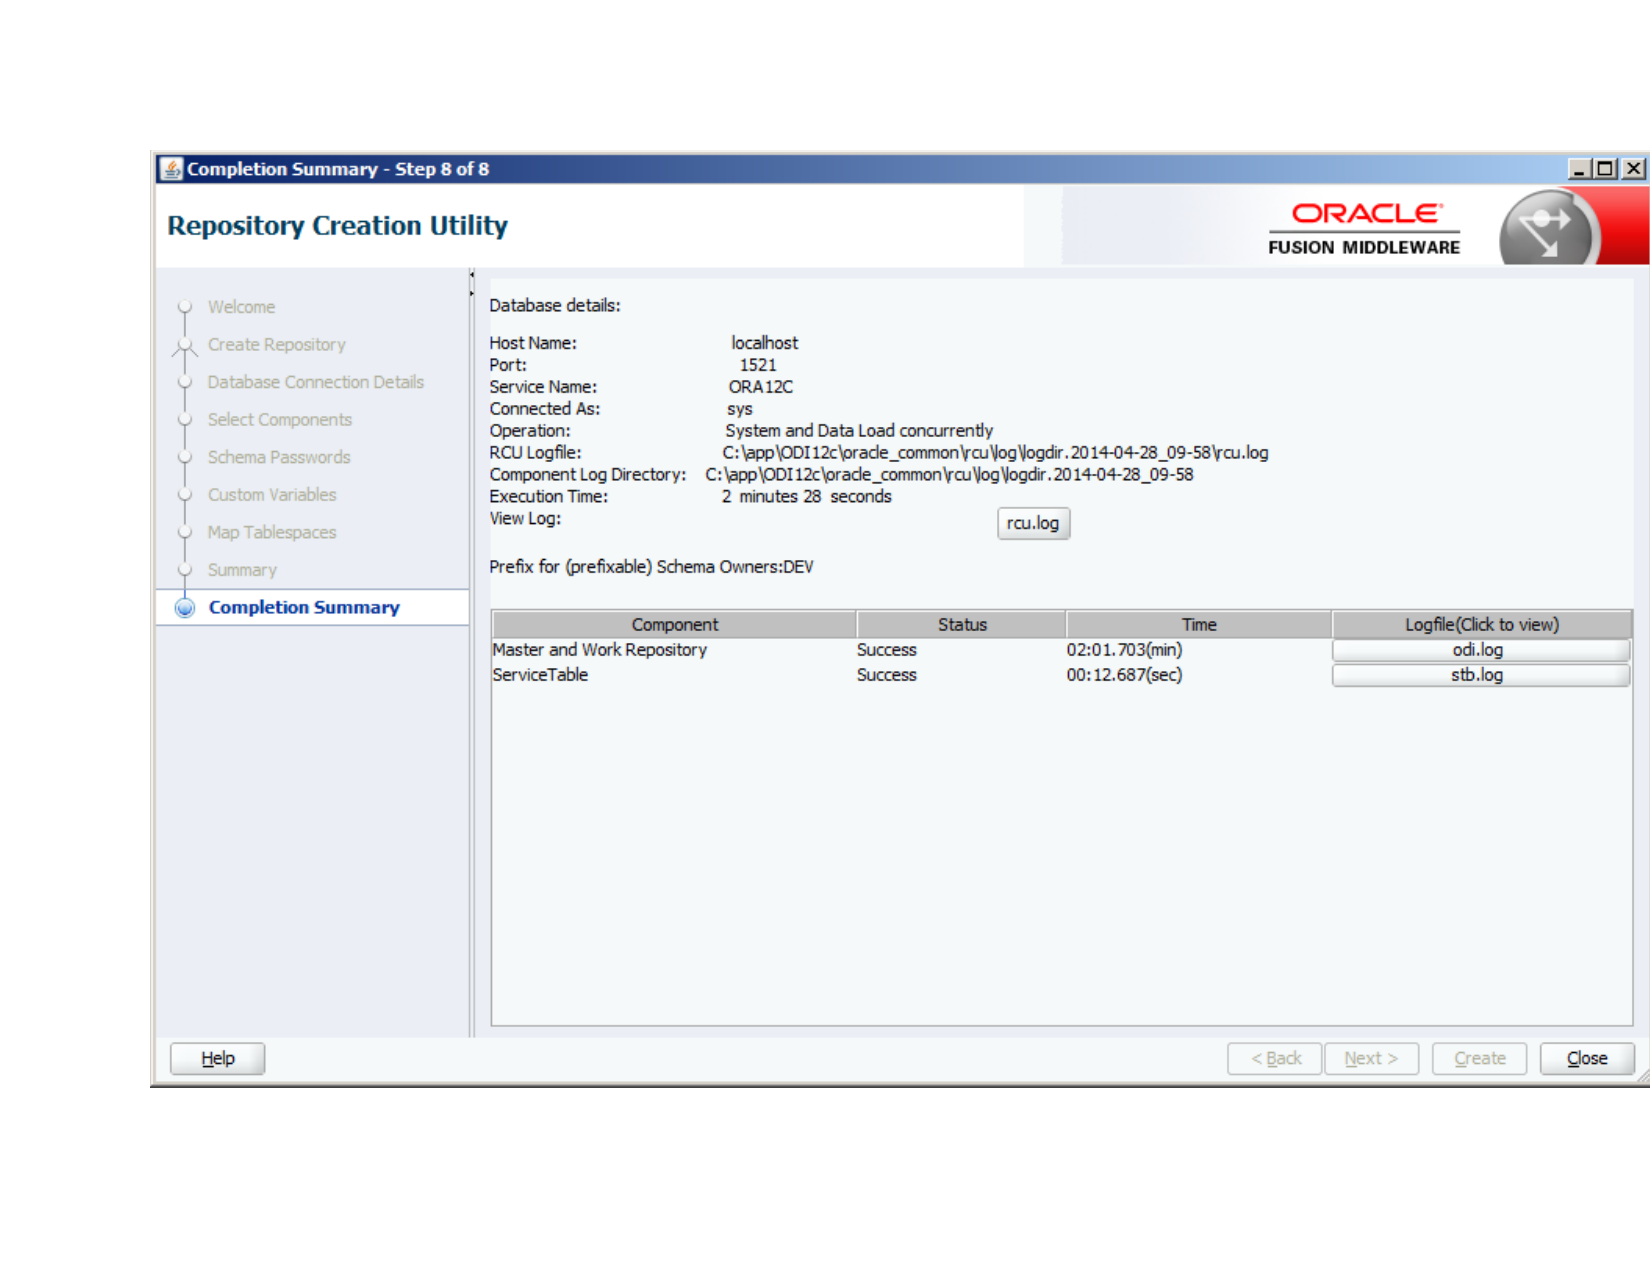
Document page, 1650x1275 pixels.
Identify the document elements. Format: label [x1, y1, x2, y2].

picture [150, 150, 1650, 1088]
